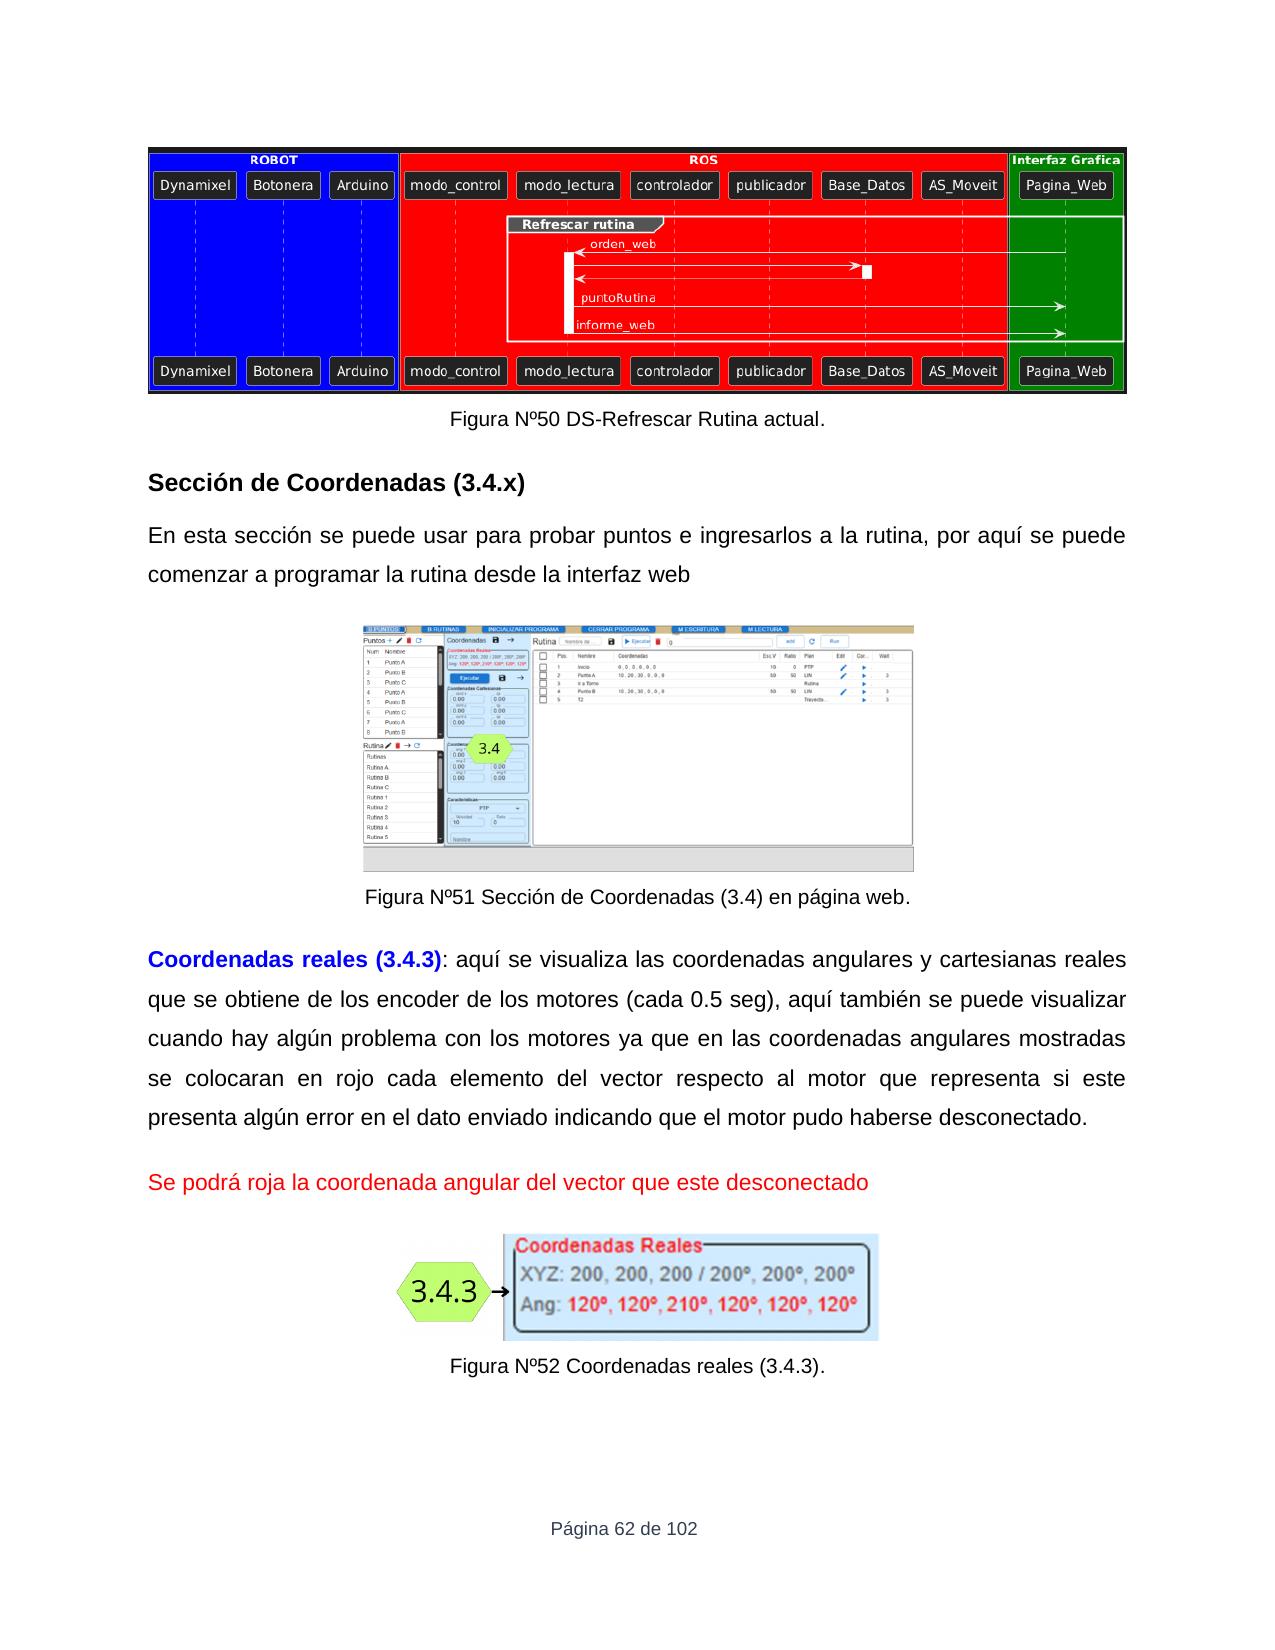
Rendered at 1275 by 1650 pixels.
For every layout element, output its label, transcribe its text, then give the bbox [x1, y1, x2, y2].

text Se podrá roja la coordenada angular del vector que este desconectado [148, 1168, 1127, 1195]
text Figura Nº52 Coordenadas reales (3.4.3). [148, 1354, 1127, 1378]
text En esta sección se puede usar para probar puntos e ingresarlos a la rutina, por aquí se puede comenzar a programar la rutina desde la interfaz web [148, 522, 1127, 588]
picture [361, 625, 914, 873]
text Figura Nº50 DS-Refrescar Rutina actual. [148, 407, 1127, 431]
picture [393, 1233, 882, 1341]
text Coordenadas reales (3.4.3): aquí se visualiza las coordenadas angulares y cartesianas reales que se obtiene de los encoder de los motores (cada 0.5 seg), aquí también se puede visualizar cuando hay algún problema con los motores ya que en las coordenadas angulares mostradas se colocaran en rojo cada elemento del vector respecto al motor que representa si este presenta algún error en el dato enviado indicando que el motor pudo haberse desconectado. [148, 946, 1127, 1130]
picture [148, 147, 1127, 394]
text Sección de Coordenadas (3.4.x) [148, 468, 1127, 497]
text Figura Nº51 Sección de Coordenadas (3.4) en página web. [148, 885, 1127, 909]
